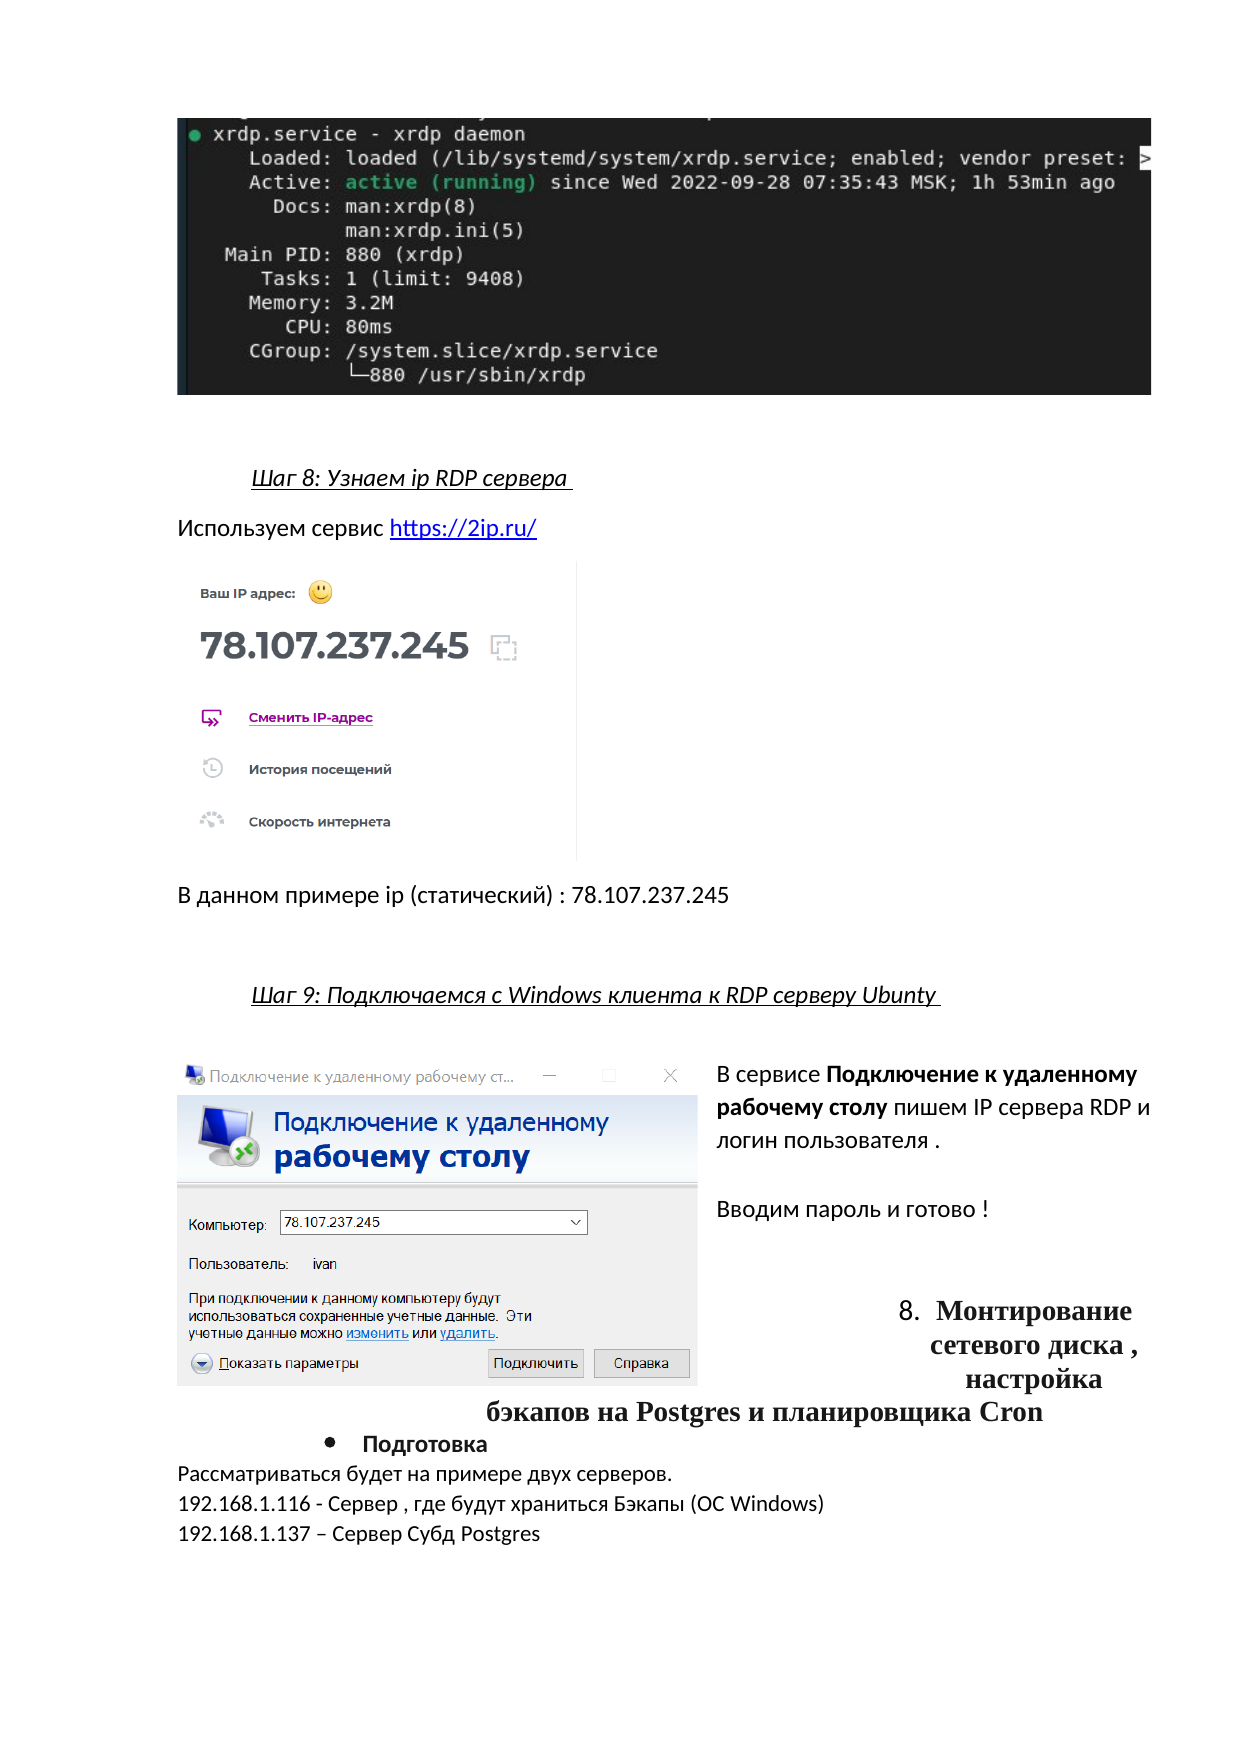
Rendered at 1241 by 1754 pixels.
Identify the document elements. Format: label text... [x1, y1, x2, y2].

text Шаг 9: Подключаемся с Windows клиента к RDP серверу Ubunty [177, 979, 1152, 1039]
text В сервисе Подключение к удаленному рабочему столу пишем IP сервера RDP и логин пользователя . [698, 1058, 1152, 1155]
list Подготовка [325, 1428, 1152, 1459]
text Вводим пароль и готово ! [698, 1193, 1152, 1223]
text Используем сервис https://2ip.ru/ [177, 512, 1152, 543]
picture [177, 118, 1152, 395]
list Монтирование сетевого диска , настройка бэкапов на Postgres и планировщика Cron [339, 1292, 1152, 1428]
picture [188, 561, 579, 861]
text Шаг 8: Узнаем ip RDP сервера [177, 463, 1152, 493]
text Рассматриваться будет на примере двух серверов. 192.168.1.116 - Сервер , где будут храниться Бэкапы (ОС Windows) 192.168.1.137 – Сервер Субд Postgres [177, 1459, 1152, 1547]
picture [177, 1057, 698, 1386]
text В данном примере ip (статический) : 78.107.237.245 [177, 879, 1152, 910]
